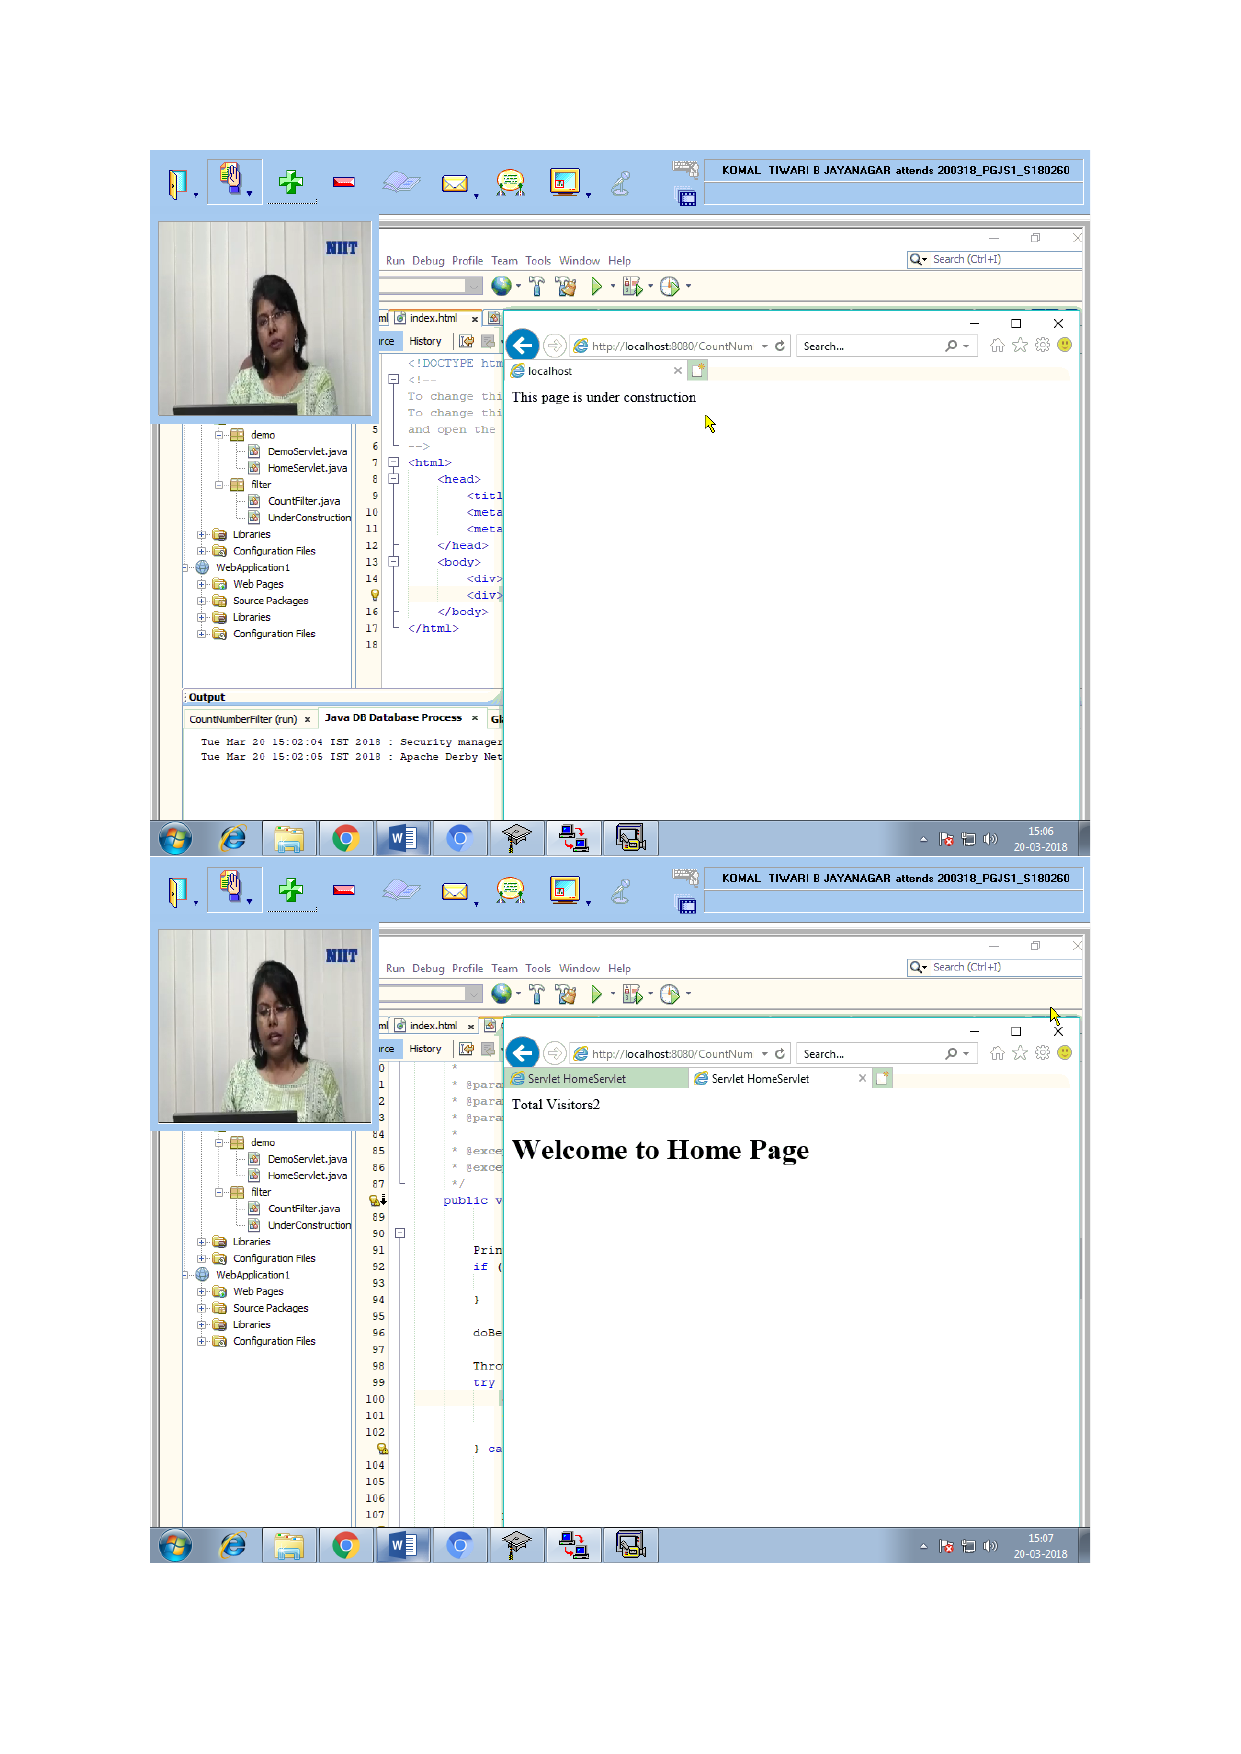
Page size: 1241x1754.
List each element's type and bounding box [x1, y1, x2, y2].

picture [150, 150, 1091, 856]
picture [150, 857, 1091, 1563]
